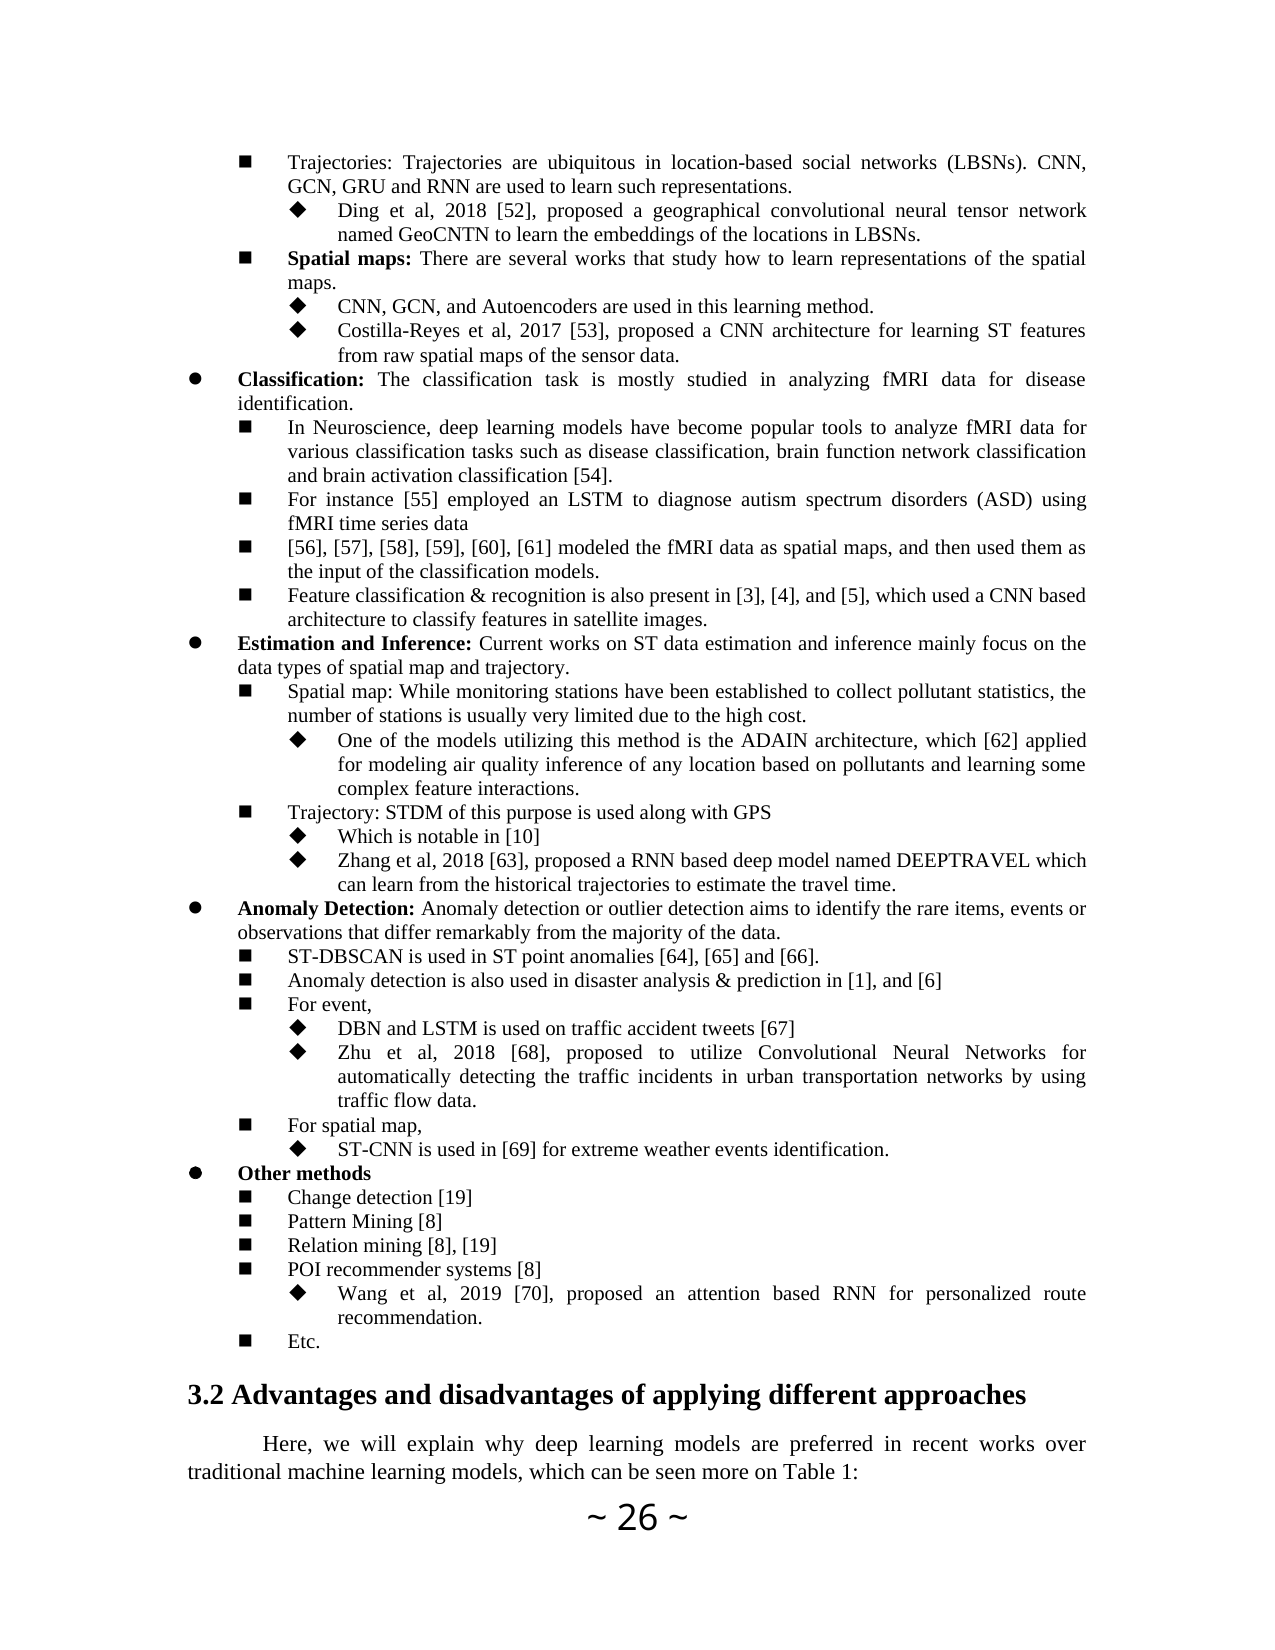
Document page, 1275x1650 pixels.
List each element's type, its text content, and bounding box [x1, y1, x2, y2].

list Other methods [187, 1161, 1087, 1185]
list Ding et al, 2018 [52], proposed a geographical convolutional neural tensor network named GeoCNTN to learn the embeddings of the locations in LBSNs. [287, 198, 1087, 246]
list Zhang et al, 2018 [63], proposed a RNN based deep model named DEEPTRAVEL which can learn from the historical trajectories to estimate the travel time. [287, 848, 1087, 896]
list Anomaly detection is also used in disaster analysis & prediction in [1], and [6] [237, 968, 1087, 992]
list One of the models utilizing this method is the ADAIN architecture, which [62] applied for modeling air quality inference of any location based on pollutants and learning some complex feature interactions. [287, 727, 1087, 800]
list Change detection [19] [237, 1185, 1087, 1209]
list ST-CNN is used in [69] for extreme weather events identification. [287, 1137, 1087, 1161]
list POI recommender systems [8] [237, 1257, 1087, 1281]
list Zhu et al, 2018 [68], proposed to utilize Convolutional Neural Networks for automatically detecting the traffic incidents in urban transportation networks by using traffic flow data. [287, 1040, 1087, 1112]
list Wang et al, 2019 [70], proposed an attention based RNN for personalized route recommendation. [287, 1281, 1087, 1329]
list Pattern Mining [8] [237, 1209, 1087, 1233]
list For instance [55] employed an LSTM to diagnose autism spectrum disorders (ASD) using fMRI time series data [237, 487, 1087, 535]
list DBN and LSTM is used on traffic accident tweets [67] [287, 1016, 1087, 1040]
list For spatial map, [237, 1112, 1087, 1137]
list Anomaly Detection: Anomaly detection or outlier detection aims to identify the rare items, events or observations that differ remarkably from the majority of the data. [187, 896, 1087, 944]
list Costilla-Reyes et al, 2017 [53], proposed a CNN architecture for learning ST features from raw spatial maps of the sensor data. [287, 318, 1087, 367]
list Spatial map: While monitoring stations have been established to collect pollutant statistics, the number of stations is usually very limited due to the high cost. [237, 679, 1087, 727]
list Trajectories: Trajectories are ubiquitous in location-based social networks (LBSNs). CNN, GCN, GRU and RNN are used to learn such representations. [237, 150, 1087, 198]
list Trajectory: STDM of this purpose is used along with GPS [237, 800, 1087, 824]
list CNN, GCN, and Autoencoders are used in this learning method. [287, 294, 1087, 318]
list Etc. [237, 1329, 1087, 1353]
list Classification: The classification task is mostly studied in analyzing fMRI data for disease identification. [187, 367, 1087, 415]
text 3.2 Advantages and disadvantages of applying different approaches [187, 1377, 1087, 1411]
text Here, we will explain why deep learning models are preferred in recent works over traditional machine learning models, which can be seen more on Table 1: [187, 1430, 1087, 1485]
list ST-DBSCAN is used in ST point anomalies [64], [65] and [66]. [237, 944, 1087, 968]
list [56], [57], [58], [59], [60], [61] modeled the fMRI data as spatial maps, and then used them as the input of the classification models. [237, 535, 1087, 583]
list Relation mining [8], [19] [237, 1233, 1087, 1257]
list Estimation and Inference: Current works on ST data estimation and inference mainly focus on the data types of spatial map and trajectory. [187, 631, 1087, 679]
list Which is notable in [10] [287, 824, 1087, 848]
list Spatial maps: There are several works that study how to learn representations of the spatial maps. [237, 246, 1087, 294]
list In Neuroscience, deep learning models have become popular tools to analyze fMRI data for various classification tasks such as disease classification, brain function network classification and brain activation classification [54]. [237, 415, 1087, 487]
list Feature classification & recognition is also present in [3], [4], and [5], which used a CNN based architecture to classify features in satellite images. [237, 583, 1087, 631]
list For event, [237, 992, 1087, 1016]
